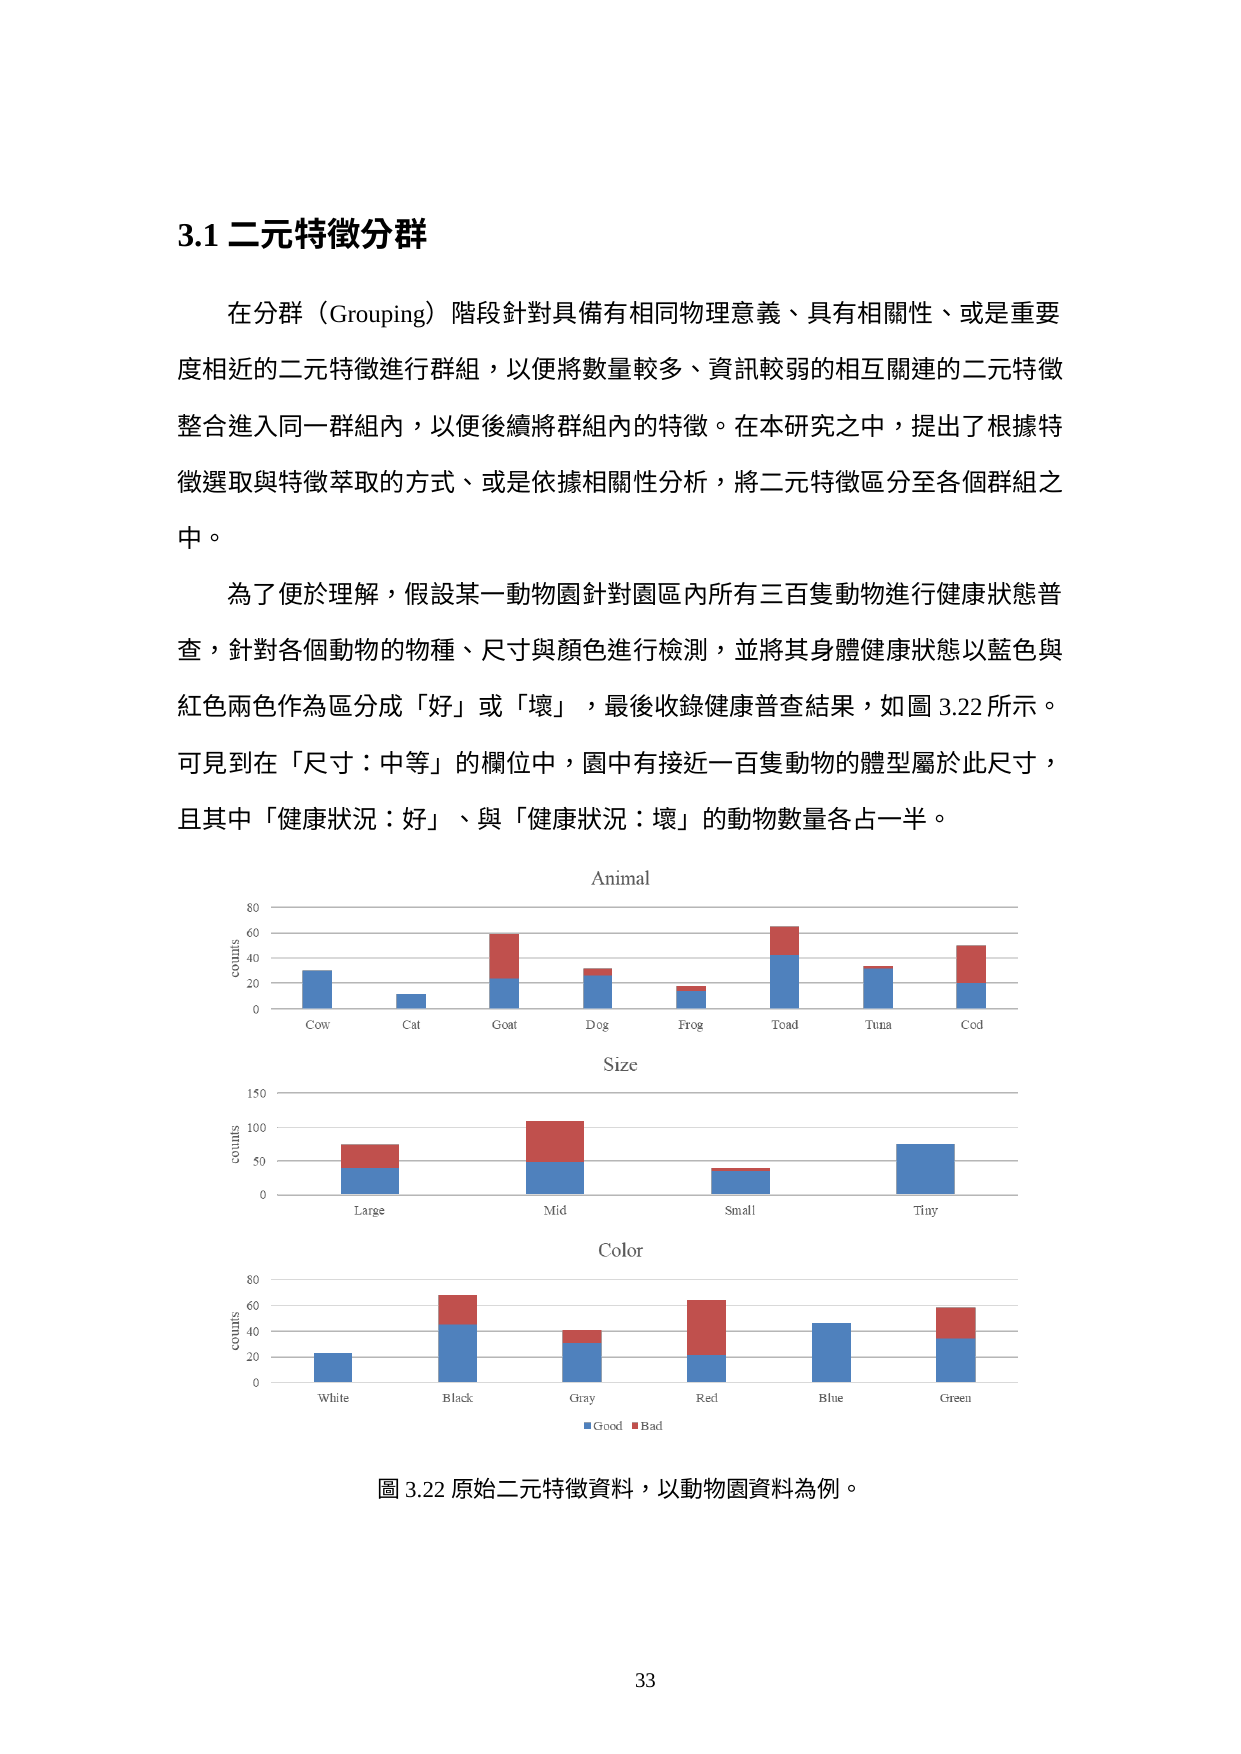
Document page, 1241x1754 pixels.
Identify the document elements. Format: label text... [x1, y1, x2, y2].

text 在分群（Grouping）階段針對具備有相同物理意義、具有相關性、或是重要度相近的二元特徵進行群組，以便將數量較多、資訊較弱的相互關連的二元特徵整合進入同一群組內，以便後續將群組內的特徵。在本研究之中，提出了根據特徵選取與特徵萃取的方式、或是依據相關性分析，將二元特徵區分至各個群組之中。 [177, 293, 1063, 556]
picture [207, 854, 1033, 1446]
subtitle 二元特徵分群 [177, 194, 1063, 269]
